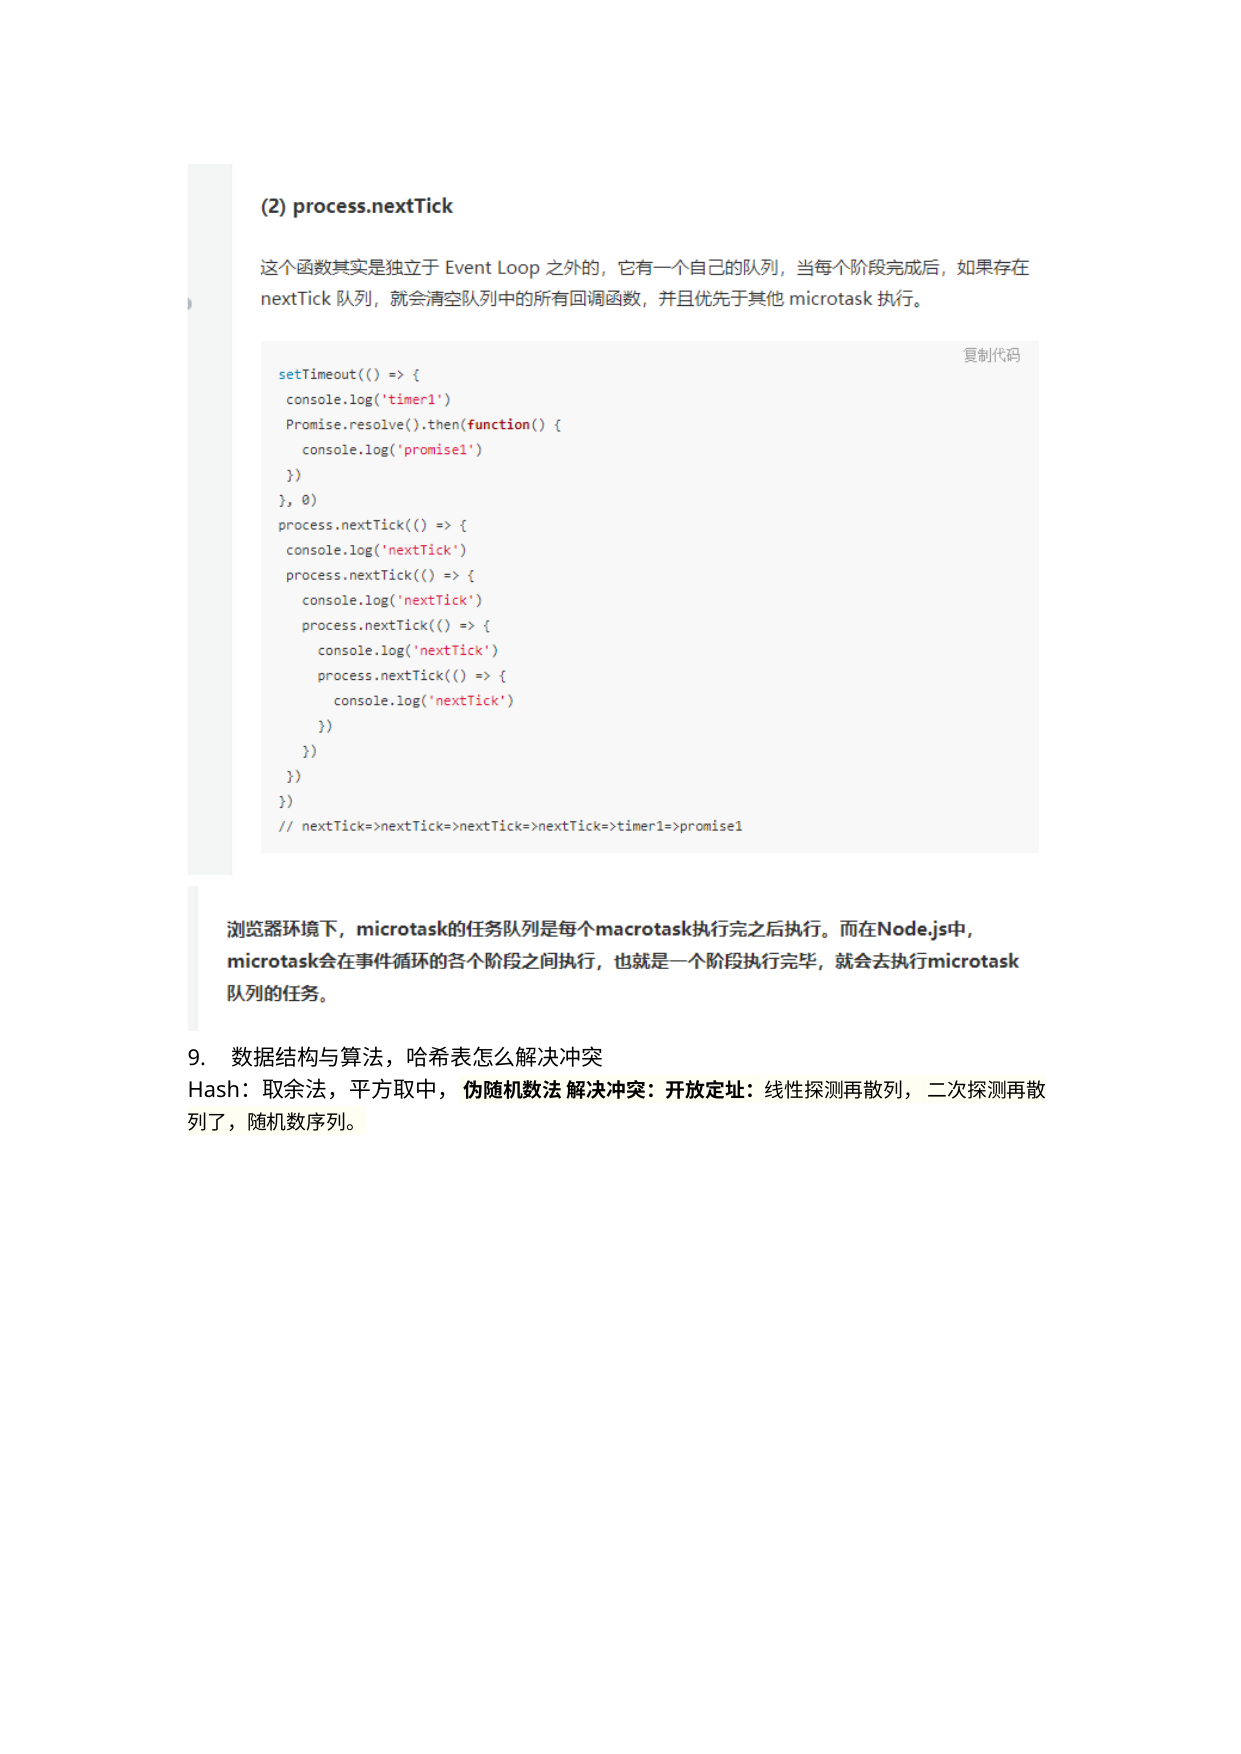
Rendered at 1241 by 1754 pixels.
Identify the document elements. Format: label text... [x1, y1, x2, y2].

picture [187, 164, 1052, 875]
list Hash：取余法，平方取中， 伪随机数法 解决冲突：开放定址：线性探测再散列， 二次探测再散列了，随机数序列。 [187, 1072, 1053, 1137]
list 数据结构与算法，哈希表怎么解决冲突 [187, 1039, 1053, 1072]
picture [187, 886, 1052, 1031]
